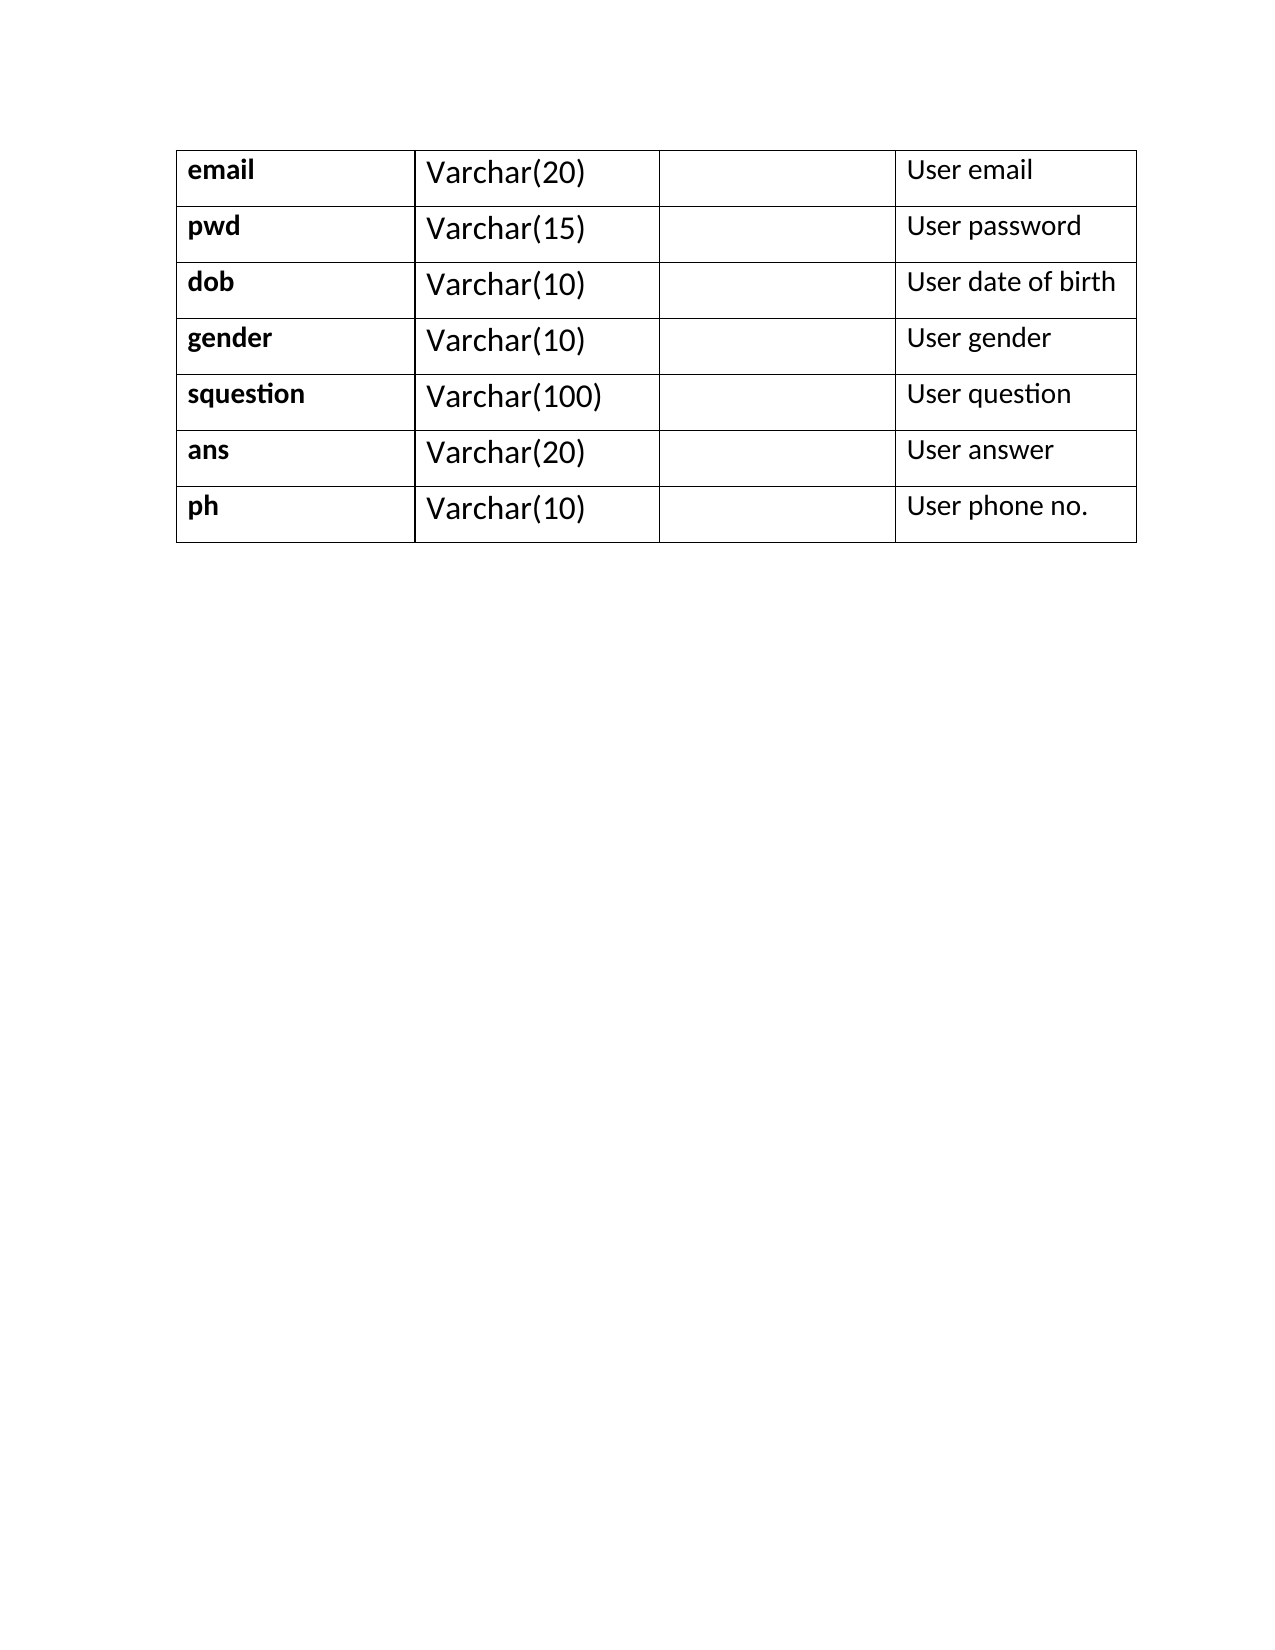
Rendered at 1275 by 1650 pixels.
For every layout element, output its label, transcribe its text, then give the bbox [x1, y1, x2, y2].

table_cell User question [896, 375, 1136, 430]
table_cell gender [177, 319, 414, 374]
table_cell [660, 431, 895, 486]
table_cell Varchar(10) [416, 487, 659, 542]
table_cell [660, 487, 895, 542]
table_cell Varchar(15) [416, 207, 659, 262]
table_cell email [177, 151, 414, 206]
table_cell [660, 375, 895, 430]
table_cell User gender [896, 319, 1136, 374]
table_cell dob [177, 263, 414, 318]
table_cell User phone no. [896, 487, 1136, 542]
table_cell User email [896, 151, 1136, 206]
table_cell [660, 207, 895, 262]
table_cell Varchar(100) [416, 375, 659, 430]
table_cell [660, 263, 895, 318]
table_cell pwd [177, 207, 414, 262]
table_cell Varchar(10) [416, 263, 659, 318]
table_cell ans [177, 431, 414, 486]
table_cell ph [177, 487, 414, 542]
table_cell User answer [896, 431, 1136, 486]
table_cell Varchar(20) [416, 151, 659, 206]
table_cell User date of birth [896, 263, 1136, 318]
table_cell Varchar(10) [416, 319, 659, 374]
table_cell [660, 151, 895, 206]
table_cell Varchar(20) [416, 431, 659, 486]
table_cell [660, 319, 895, 374]
table_cell squestion [177, 375, 414, 430]
table_cell User password [896, 207, 1136, 262]
